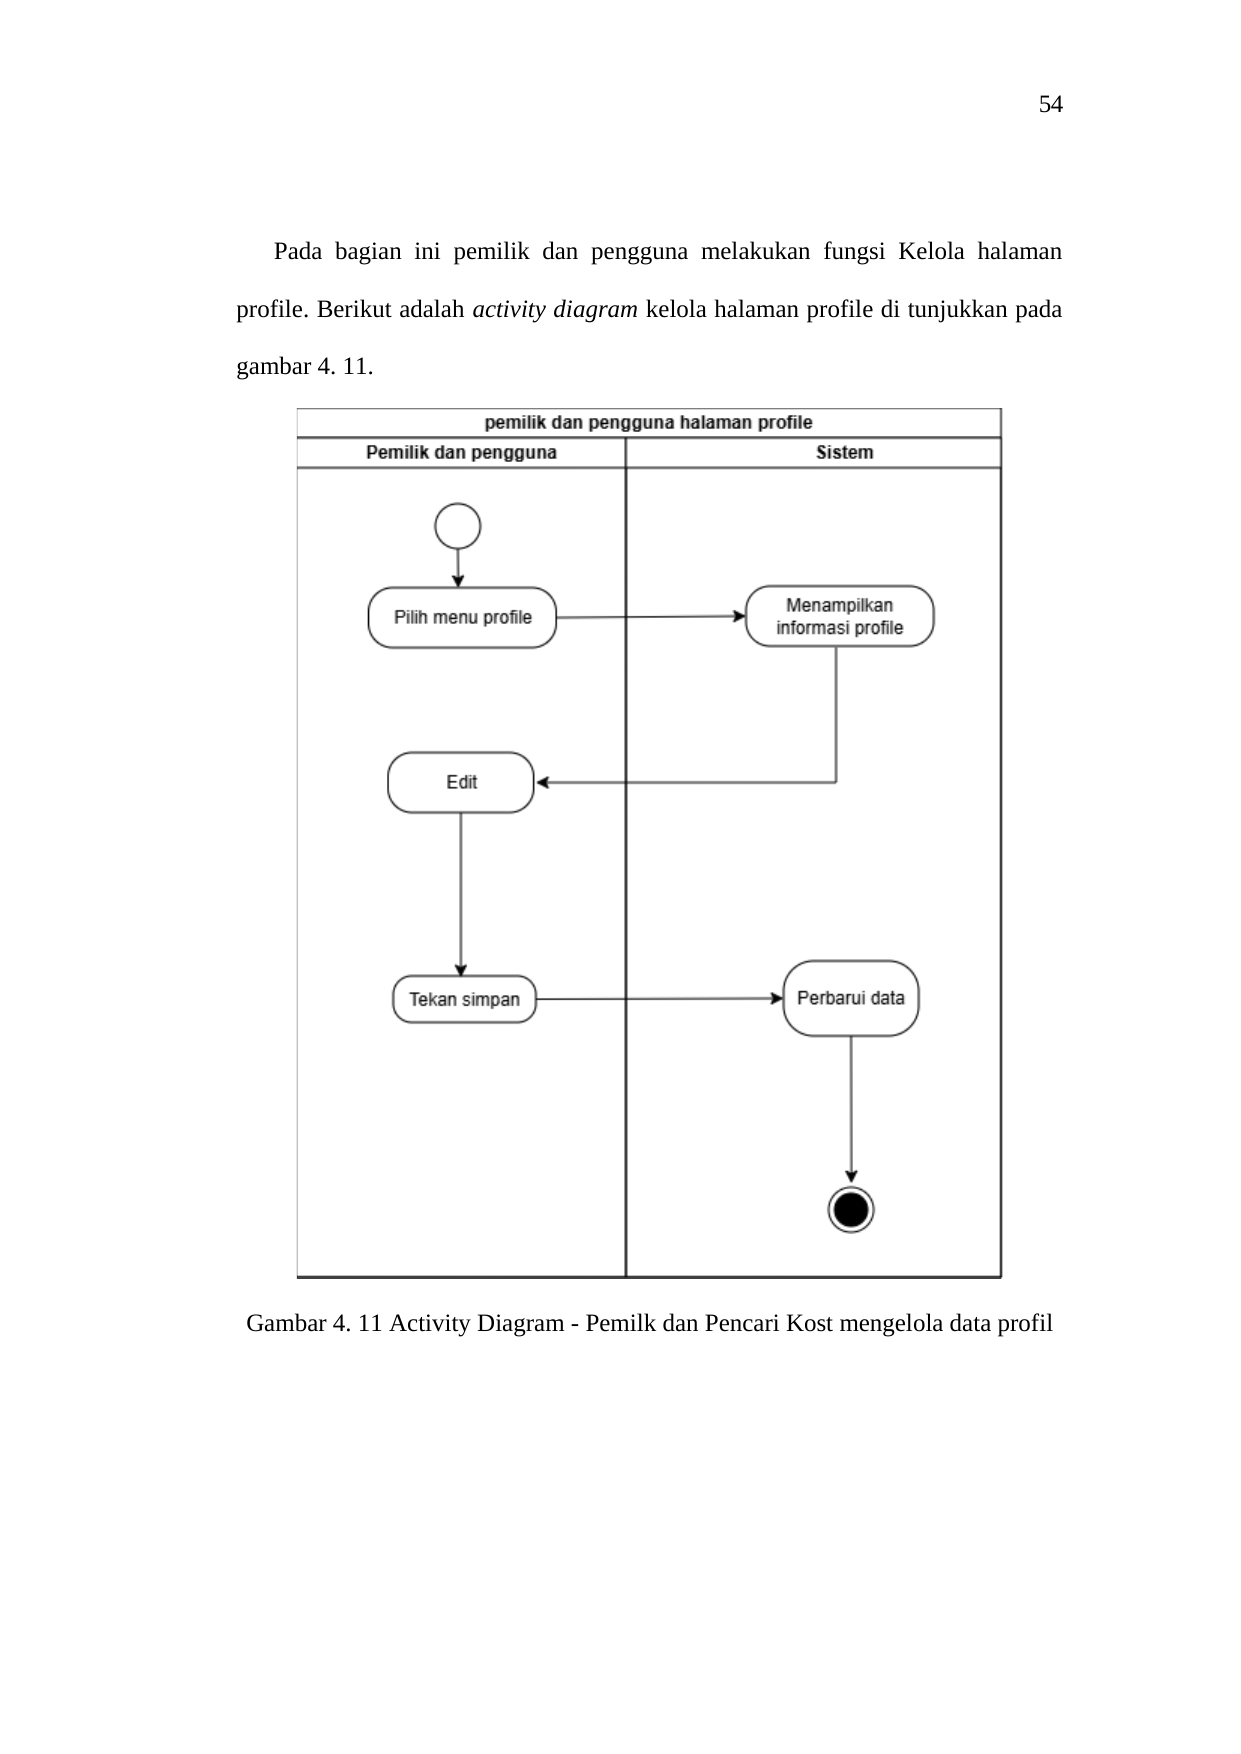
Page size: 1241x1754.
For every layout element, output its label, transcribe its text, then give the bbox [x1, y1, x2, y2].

text Pada bagian ini pemilik dan pengguna melakukan fungsi Kelola halaman profile. Berikut adalah activity diagram kelola halaman profile di tunjukkan pada gambar 4. 11. [236, 236, 1063, 380]
picture [296, 408, 1003, 1279]
text Gambar 4. 11 Activity Diagram - Pemilk dan Pencari Kost mengelola data profil [236, 1308, 1063, 1336]
